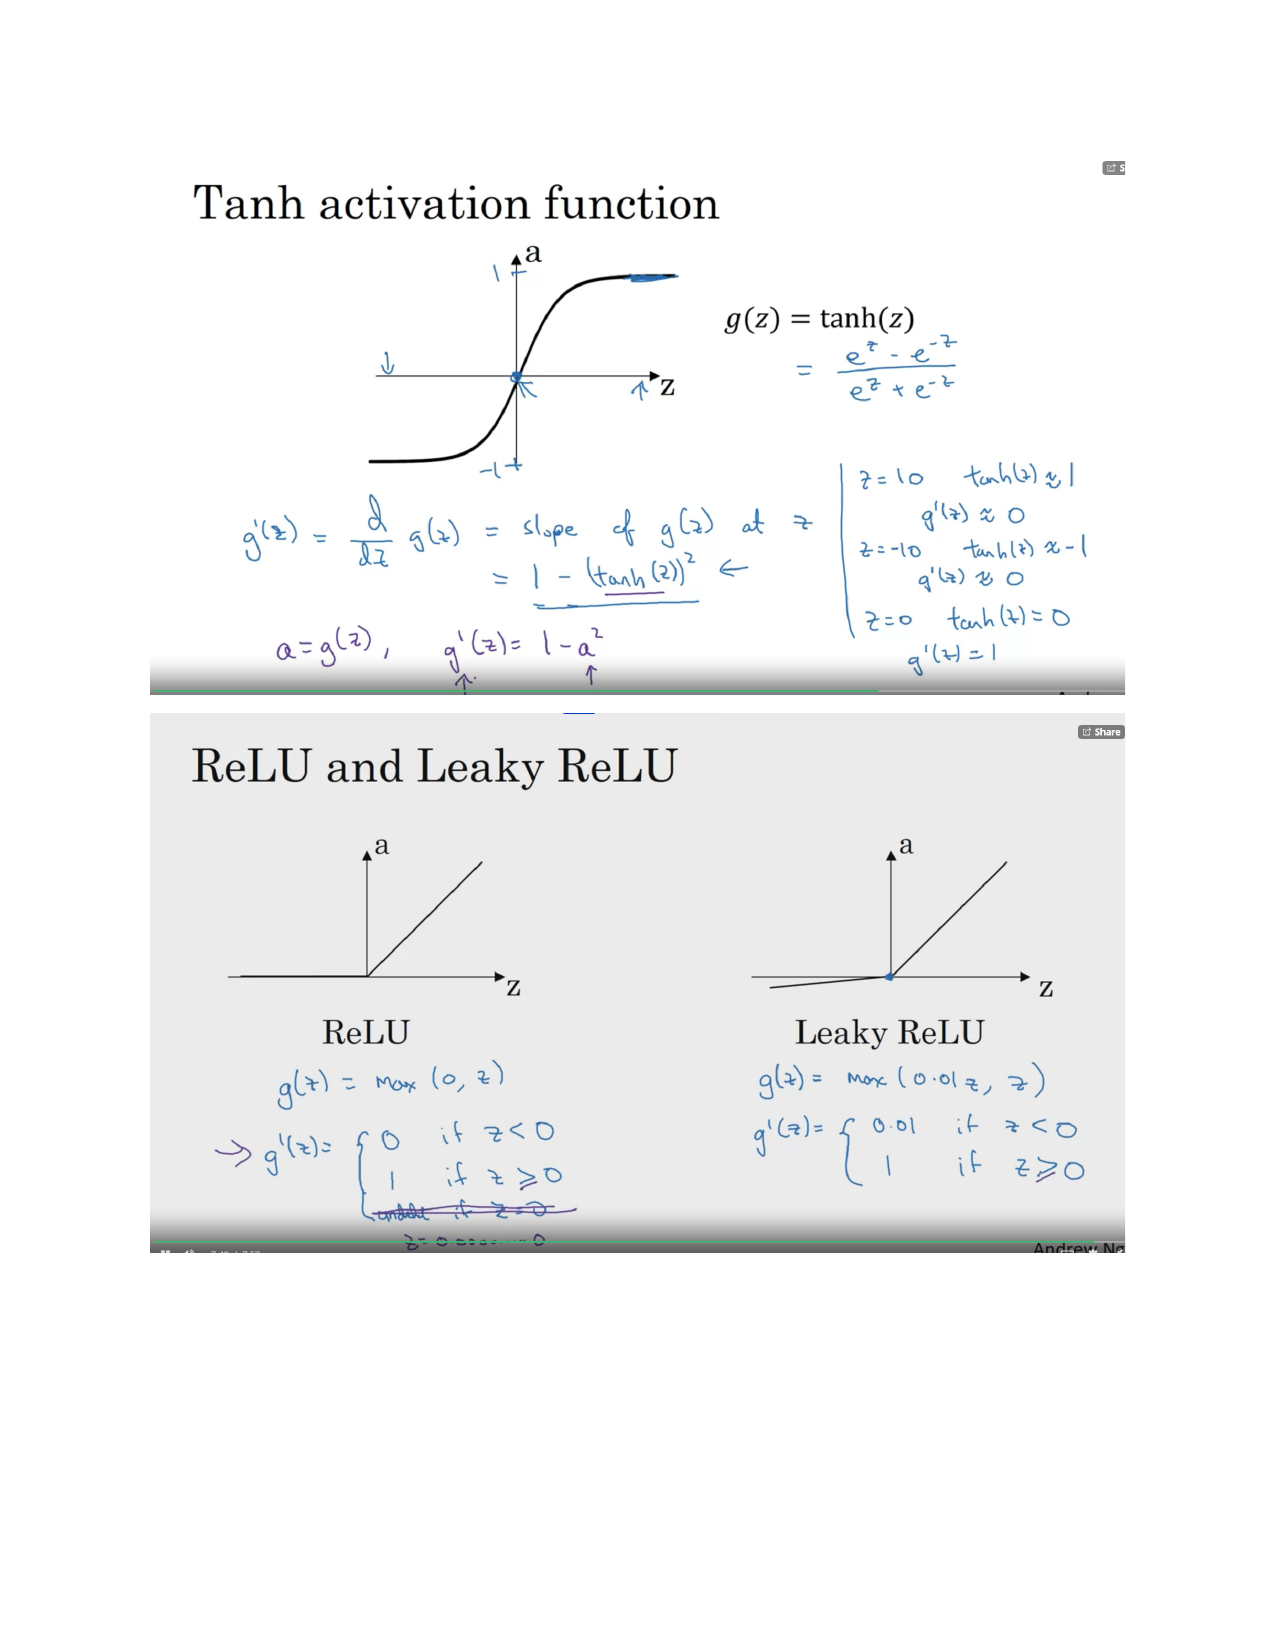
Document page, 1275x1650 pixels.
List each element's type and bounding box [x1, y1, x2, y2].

picture [150, 150, 1125, 695]
picture [150, 713, 1125, 1253]
